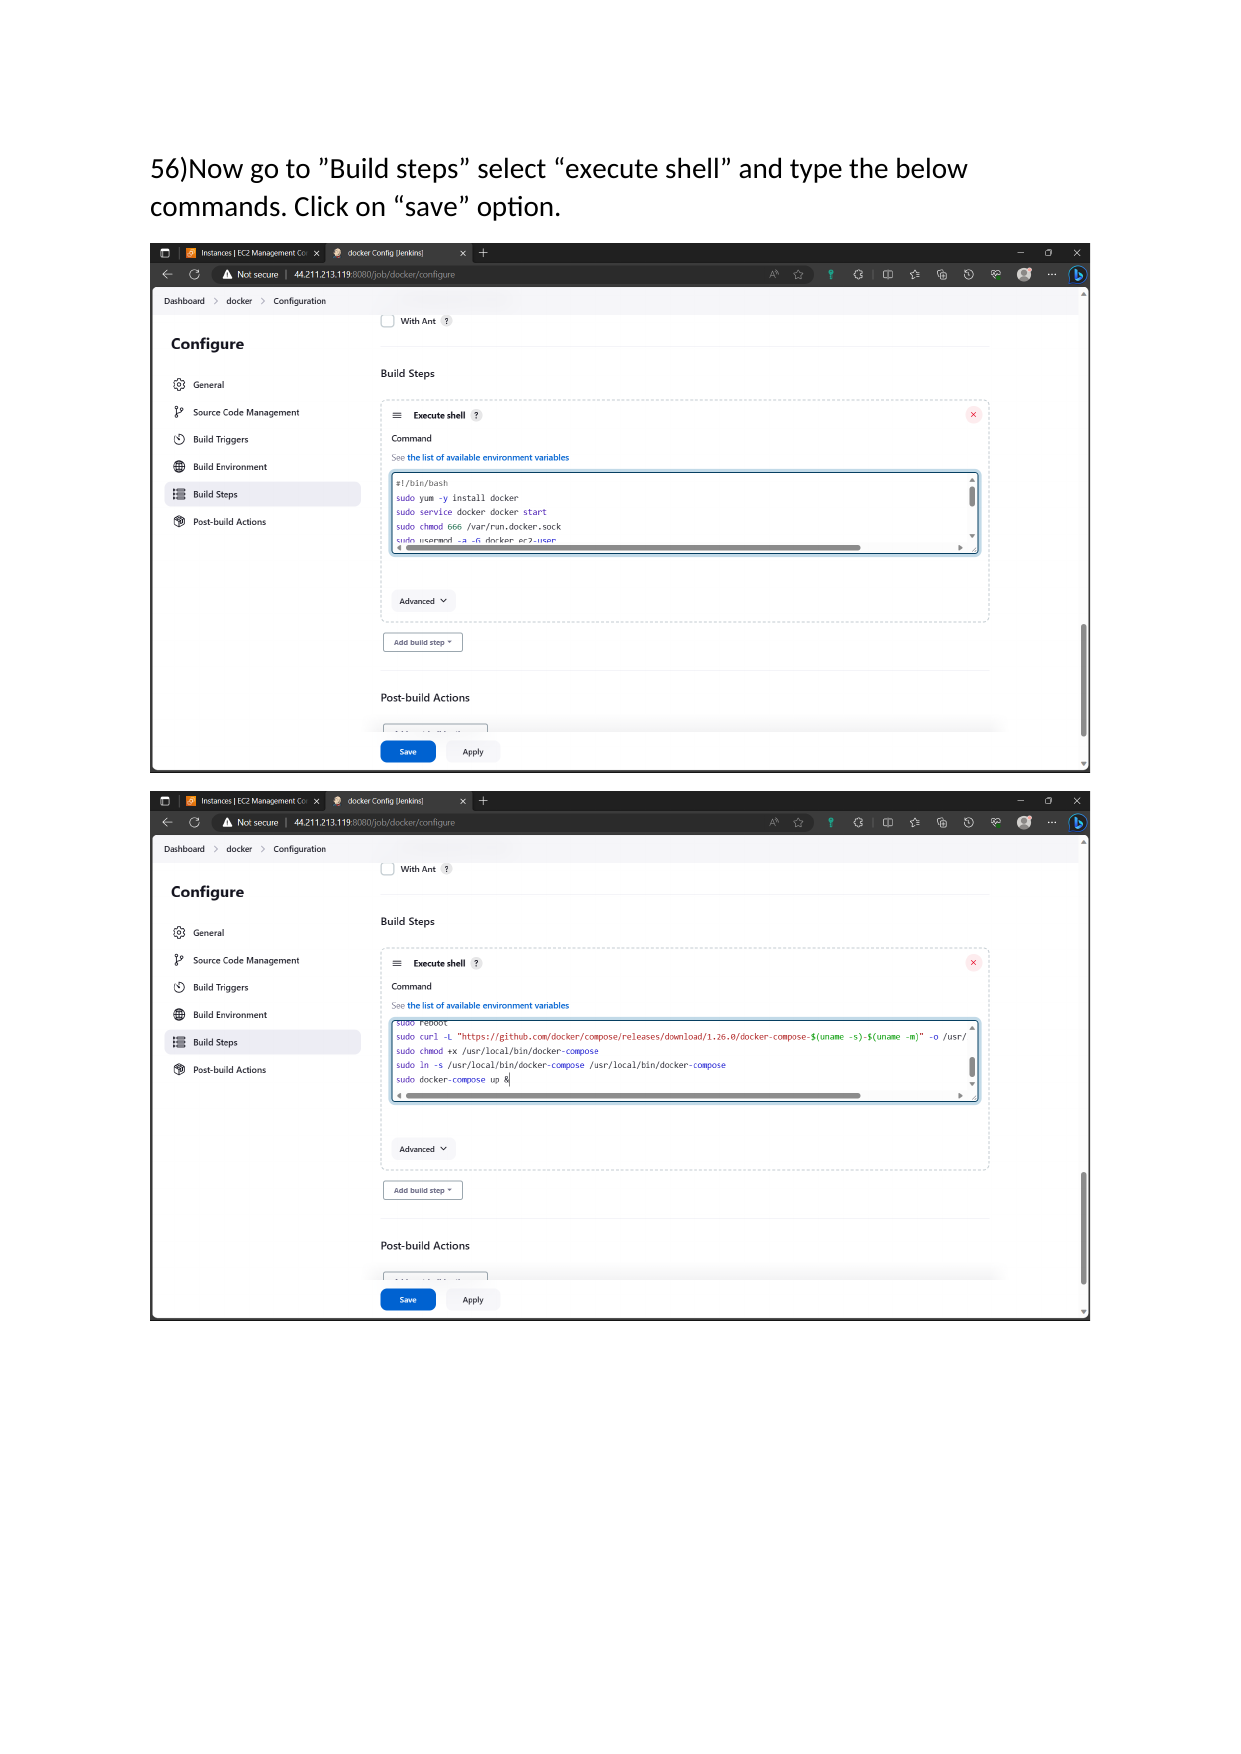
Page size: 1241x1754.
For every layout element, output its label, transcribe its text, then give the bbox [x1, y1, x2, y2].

picture [150, 243, 1091, 773]
text 56)Now go to ”Build steps” select “execute shell” and type the below commands. Click on “save” option. [150, 150, 1090, 224]
picture [150, 791, 1091, 1321]
